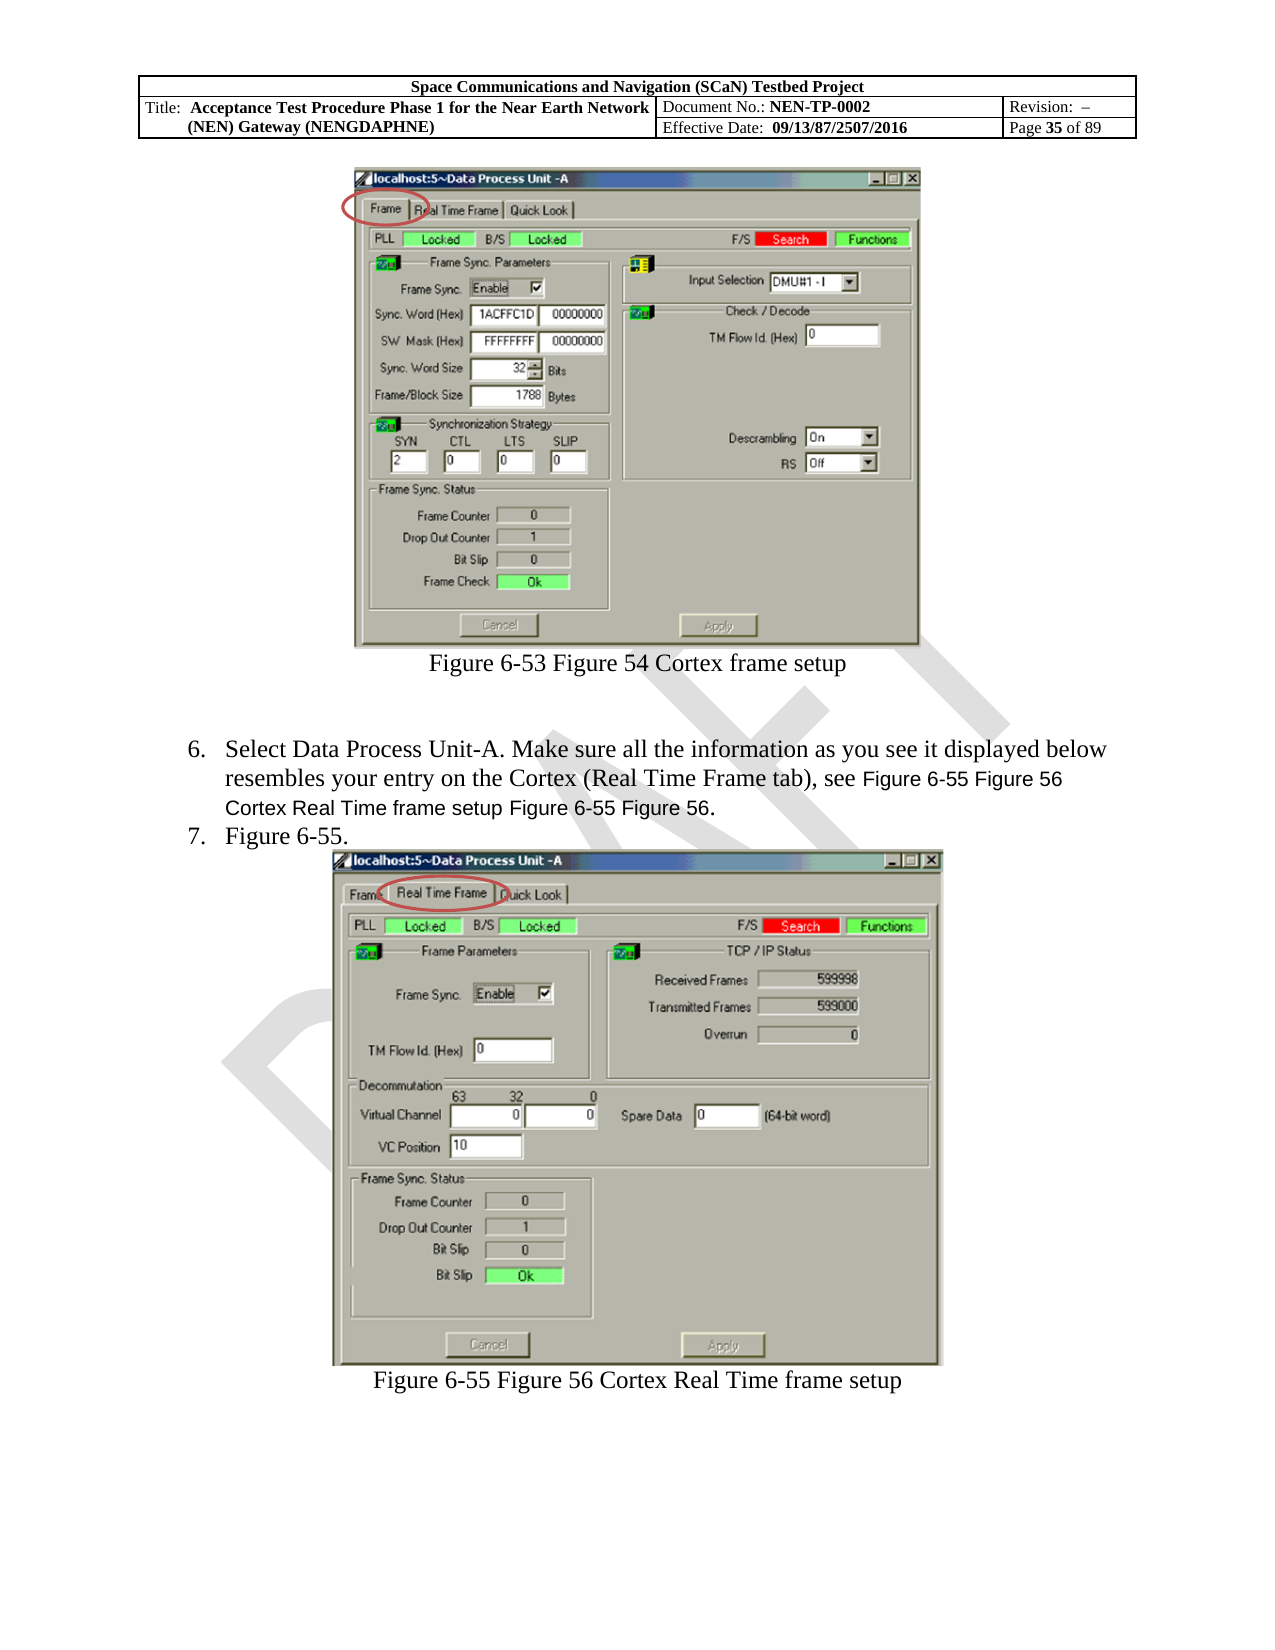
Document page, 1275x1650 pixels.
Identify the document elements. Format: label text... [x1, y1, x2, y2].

picture [354, 191, 427, 223]
picture [331, 849, 944, 1366]
picture [354, 167, 921, 649]
text 6Cortex frame setup [150, 648, 1125, 677]
list Select Data Process Unit-A. Make sure all the information as you see it displayed below resembles your entry on the Cortex (Real Time Frame tab), see [187, 734, 1125, 821]
text 6Cortex Real Time frame setup [150, 1365, 1125, 1394]
